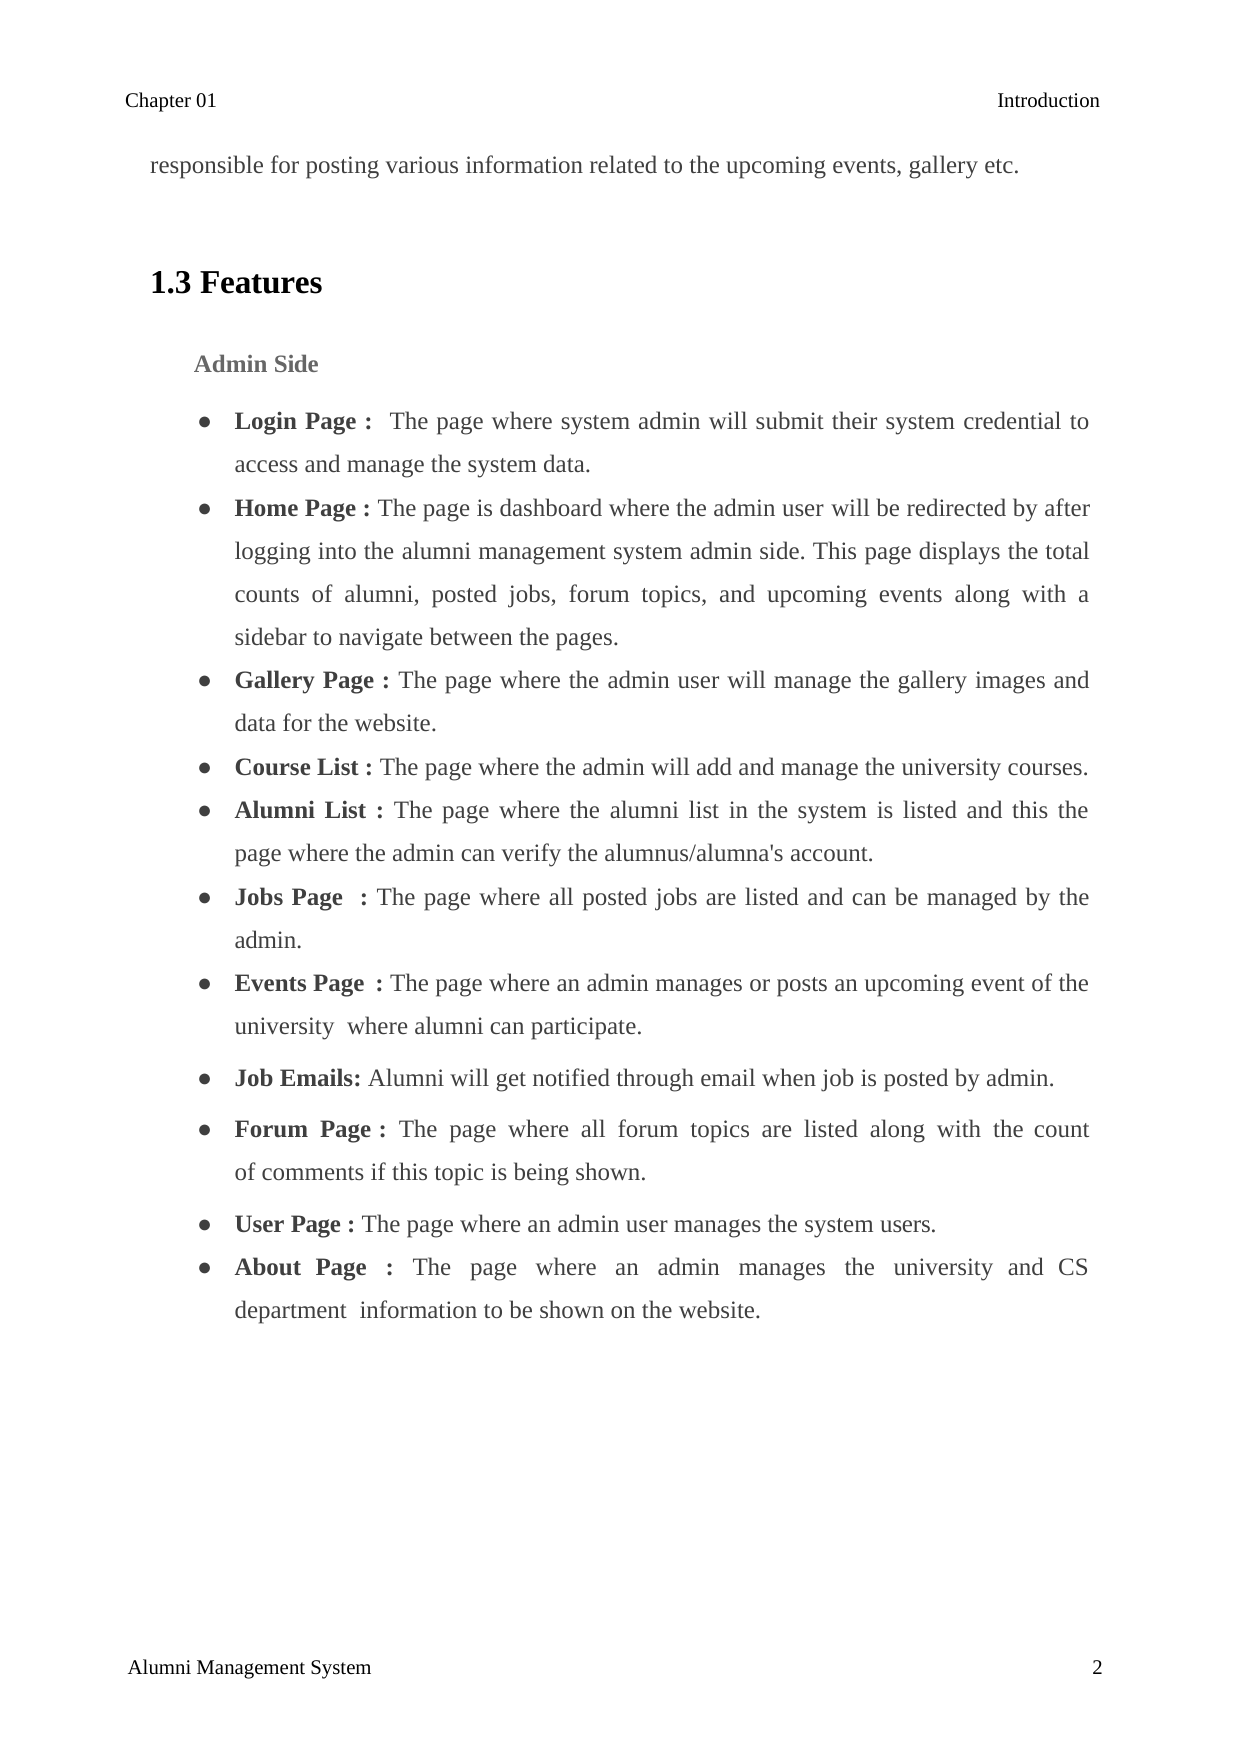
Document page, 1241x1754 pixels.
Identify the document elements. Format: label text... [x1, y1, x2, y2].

list Alumni List : The page where the alumni list in the system is listed and this the page where the admin can verify the alumnus/alumna's account. [197, 795, 1089, 867]
text Admin Side [194, 340, 1105, 378]
list User Page : The page where an admin user manages the system users. [197, 1200, 1105, 1238]
list Course List : The page where the admin will add and manage the university courses. [197, 752, 1089, 781]
list Forum Page : The page where all forum topics are listed along with the count of comments if this topic is being shown. [197, 1114, 1089, 1186]
list About Page : The page where an admin manages the university and CS department information to be shown on the website. [197, 1252, 1089, 1324]
list Gallery Page : The page where the admin user will manage the gallery images and data for the website. [197, 665, 1090, 737]
list Home Page : The page is dashboard where the admin user will be redirected by after logging into the alumni management system admin side. This page displays the total counts of alumni, posted jobs, forum topics, and upcoming events along with a sidebar to navigate between the pages. [197, 493, 1090, 651]
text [150, 150, 1090, 179]
list Features [150, 263, 1105, 301]
list Login Page : The page where system admin will submit their system credential to access and manage the system data. [197, 406, 1090, 478]
list Job Emails: Alumni will get notified through email when job is posted by admin. [197, 1062, 1089, 1091]
list Jobs Page : The page where all posted jobs are listed and can be managed by the admin. [197, 881, 1090, 953]
list Events Page : The page where an admin manages or posts an upcoming event of the university where alumni can participate. [197, 968, 1090, 1040]
